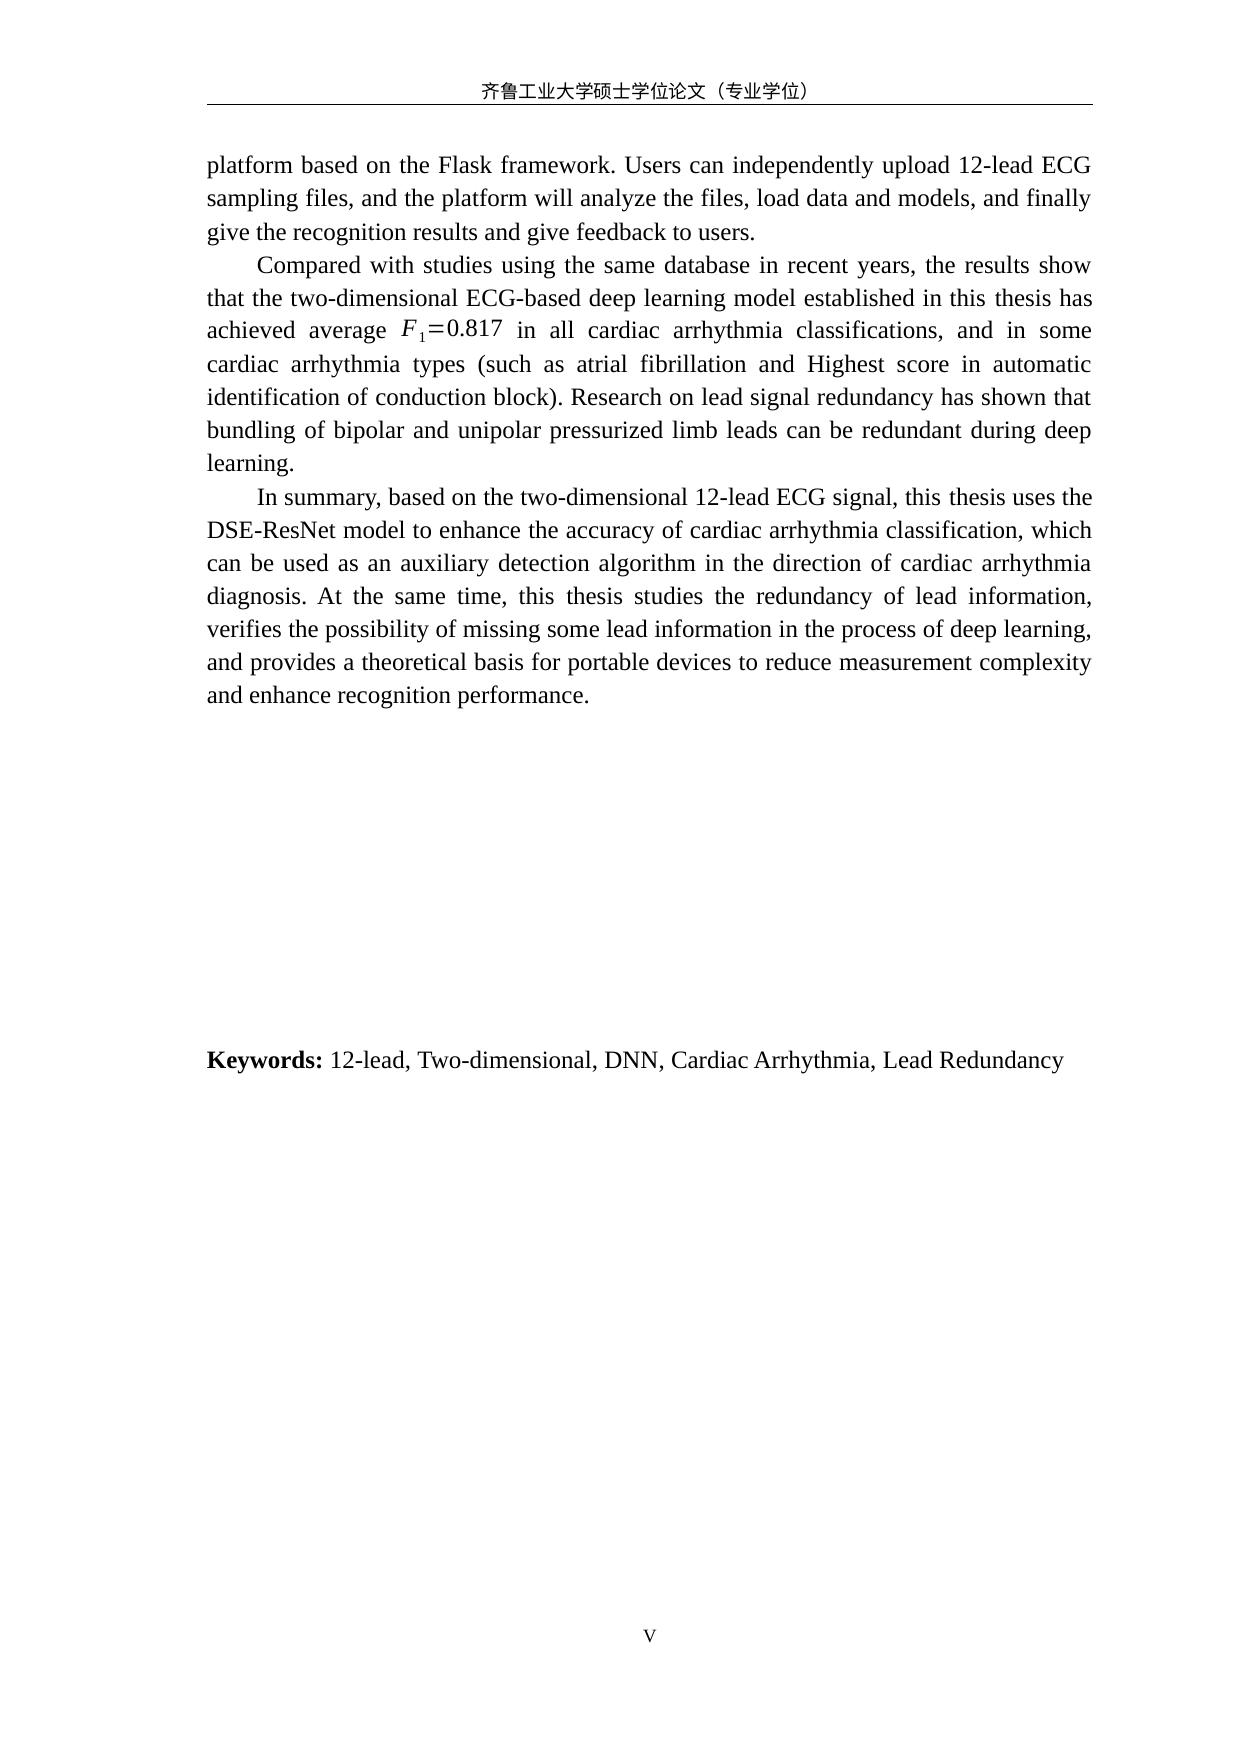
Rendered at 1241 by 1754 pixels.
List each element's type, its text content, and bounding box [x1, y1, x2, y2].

text Compared with studies using the same database in recent years, the results show that the two-dimensional ECG-based deep learning model established in this thesis has achieved average in all cardiac arrhythmia classifications, and in some cardiac arrhythmia types (such as atrial fibrillation and Highest score in automatic identification of conduction block). Research on lead signal redundancy has shown that bundling of bipolar and unipolar pressurized limb leads can be redundant during deep learning. [207, 248, 1093, 479]
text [207, 148, 1093, 248]
text In summary, based on the two-dimensional 12-lead ECG signal, this thesis uses the DSE-ResNet model to enhance the accuracy of cardiac arrhythmia classification, which can be used as an auxiliary detection algorithm in the direction of cardiac arrhythmia diagnosis. At the same time, this thesis studies the redundancy of lead information, verifies the possibility of missing some lead information in the process of deep learning, and provides a theoretical basis for portable devices to reduce measurement complexity and enhance recognition performance. [207, 479, 1093, 711]
text Keywords: 12-lead, Two-dimensional, DNN, Cardiac Arrhythmia, Lead Redundancy [207, 1043, 1093, 1076]
